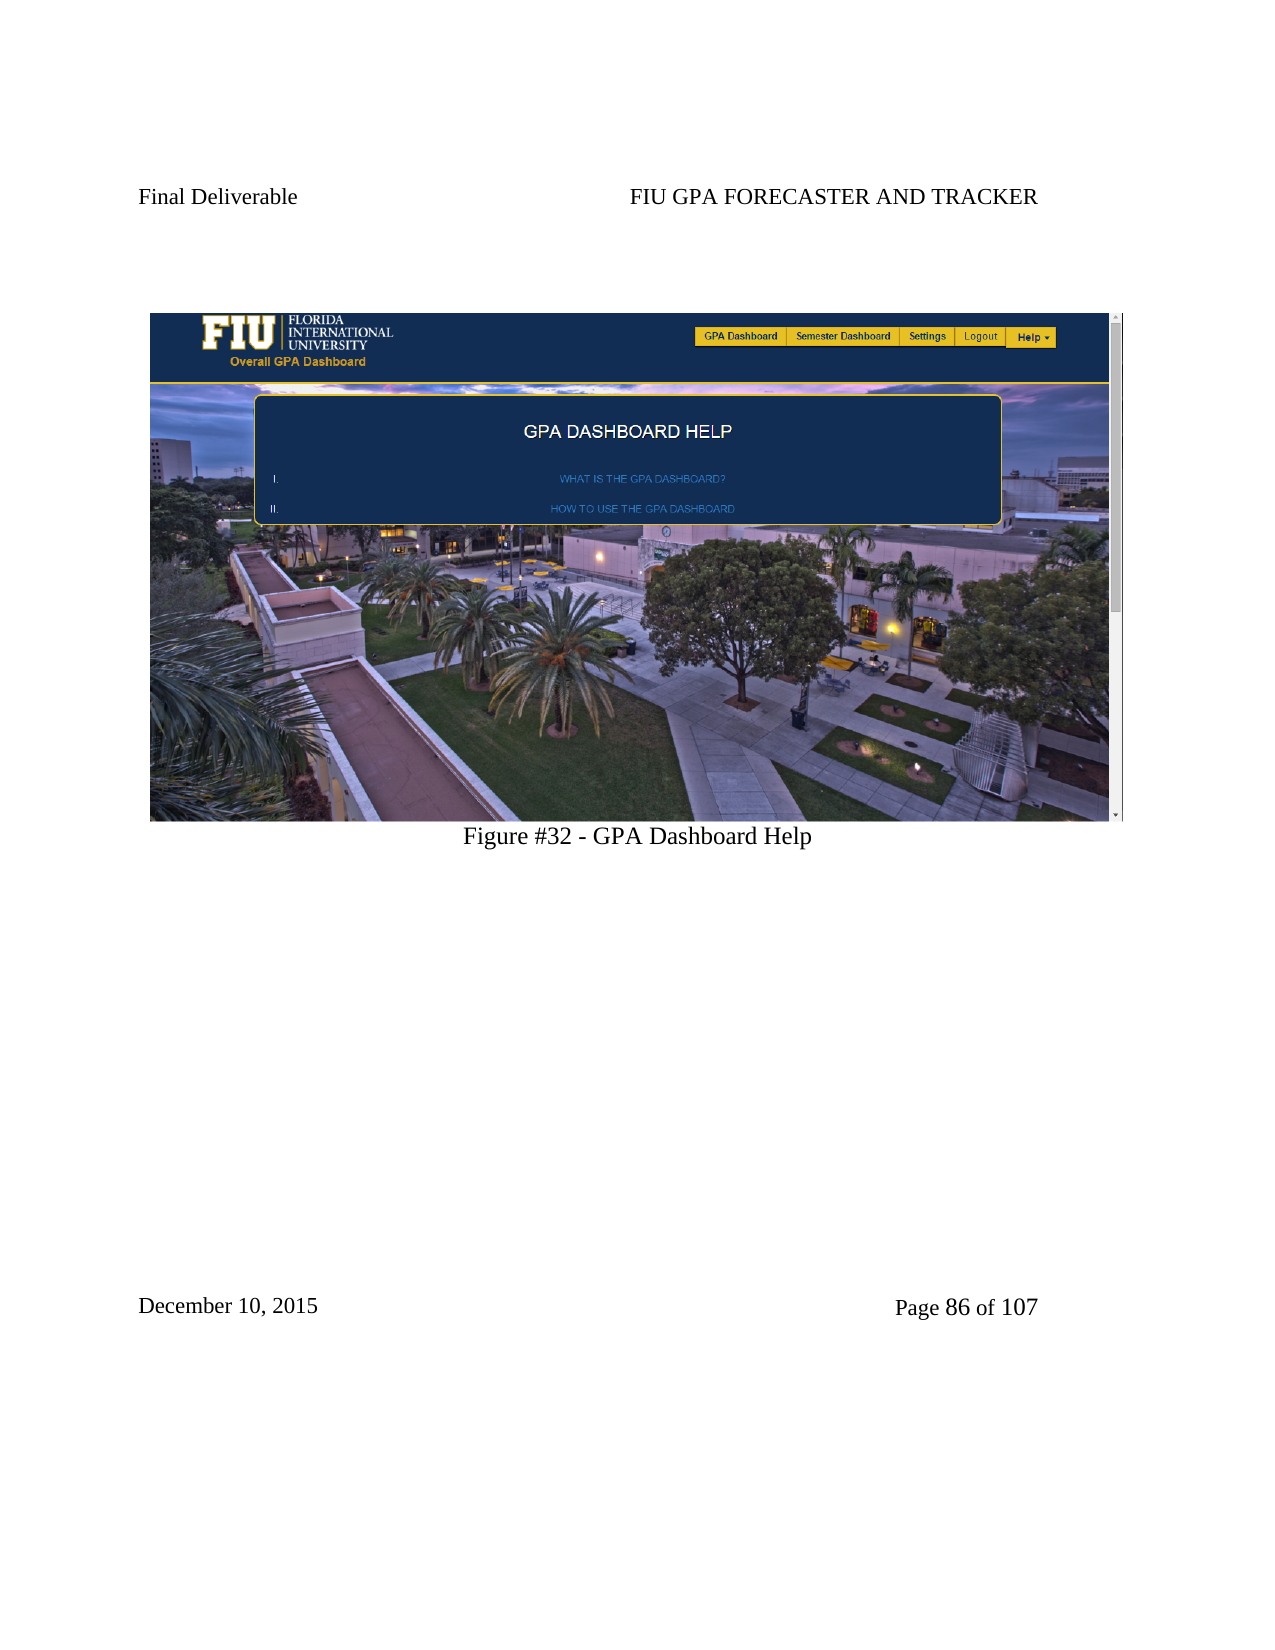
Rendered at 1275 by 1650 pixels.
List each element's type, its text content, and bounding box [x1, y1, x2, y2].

text Figure #32 - GPA Dashboard Help [150, 822, 1125, 850]
picture [150, 313, 1125, 822]
